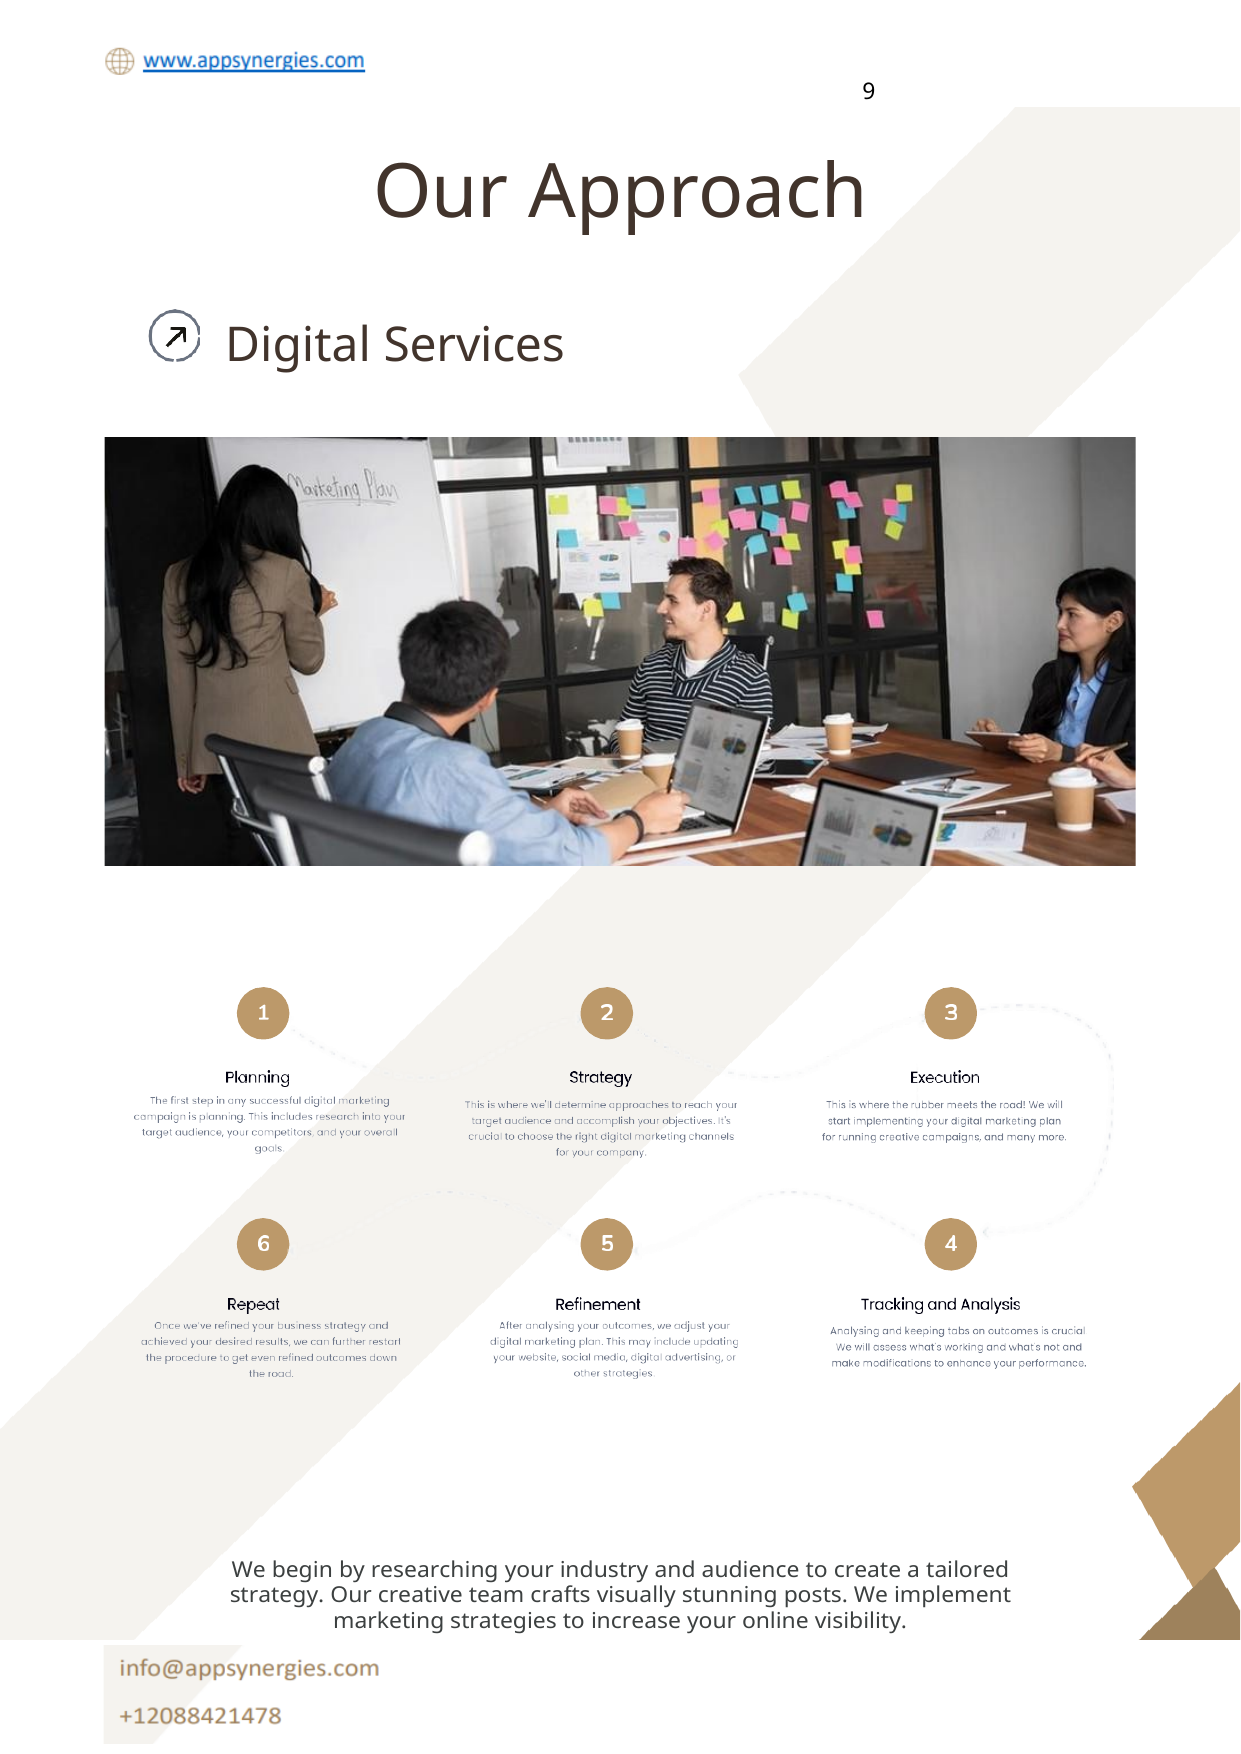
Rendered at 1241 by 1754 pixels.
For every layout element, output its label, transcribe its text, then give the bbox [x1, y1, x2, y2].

picture [103, 40, 369, 84]
text We begin by researching your industry and audience to create a tailored strategy. Our creative team crafts visually stunning posts. We implement marketing strategies to increase your online visibility. [202, 1557, 1038, 1634]
subtitle Our Approach [59, 137, 1182, 240]
subtitle Digital Services [148, 310, 1211, 375]
picture [103, 1645, 380, 1744]
picture [0, 107, 1241, 1640]
